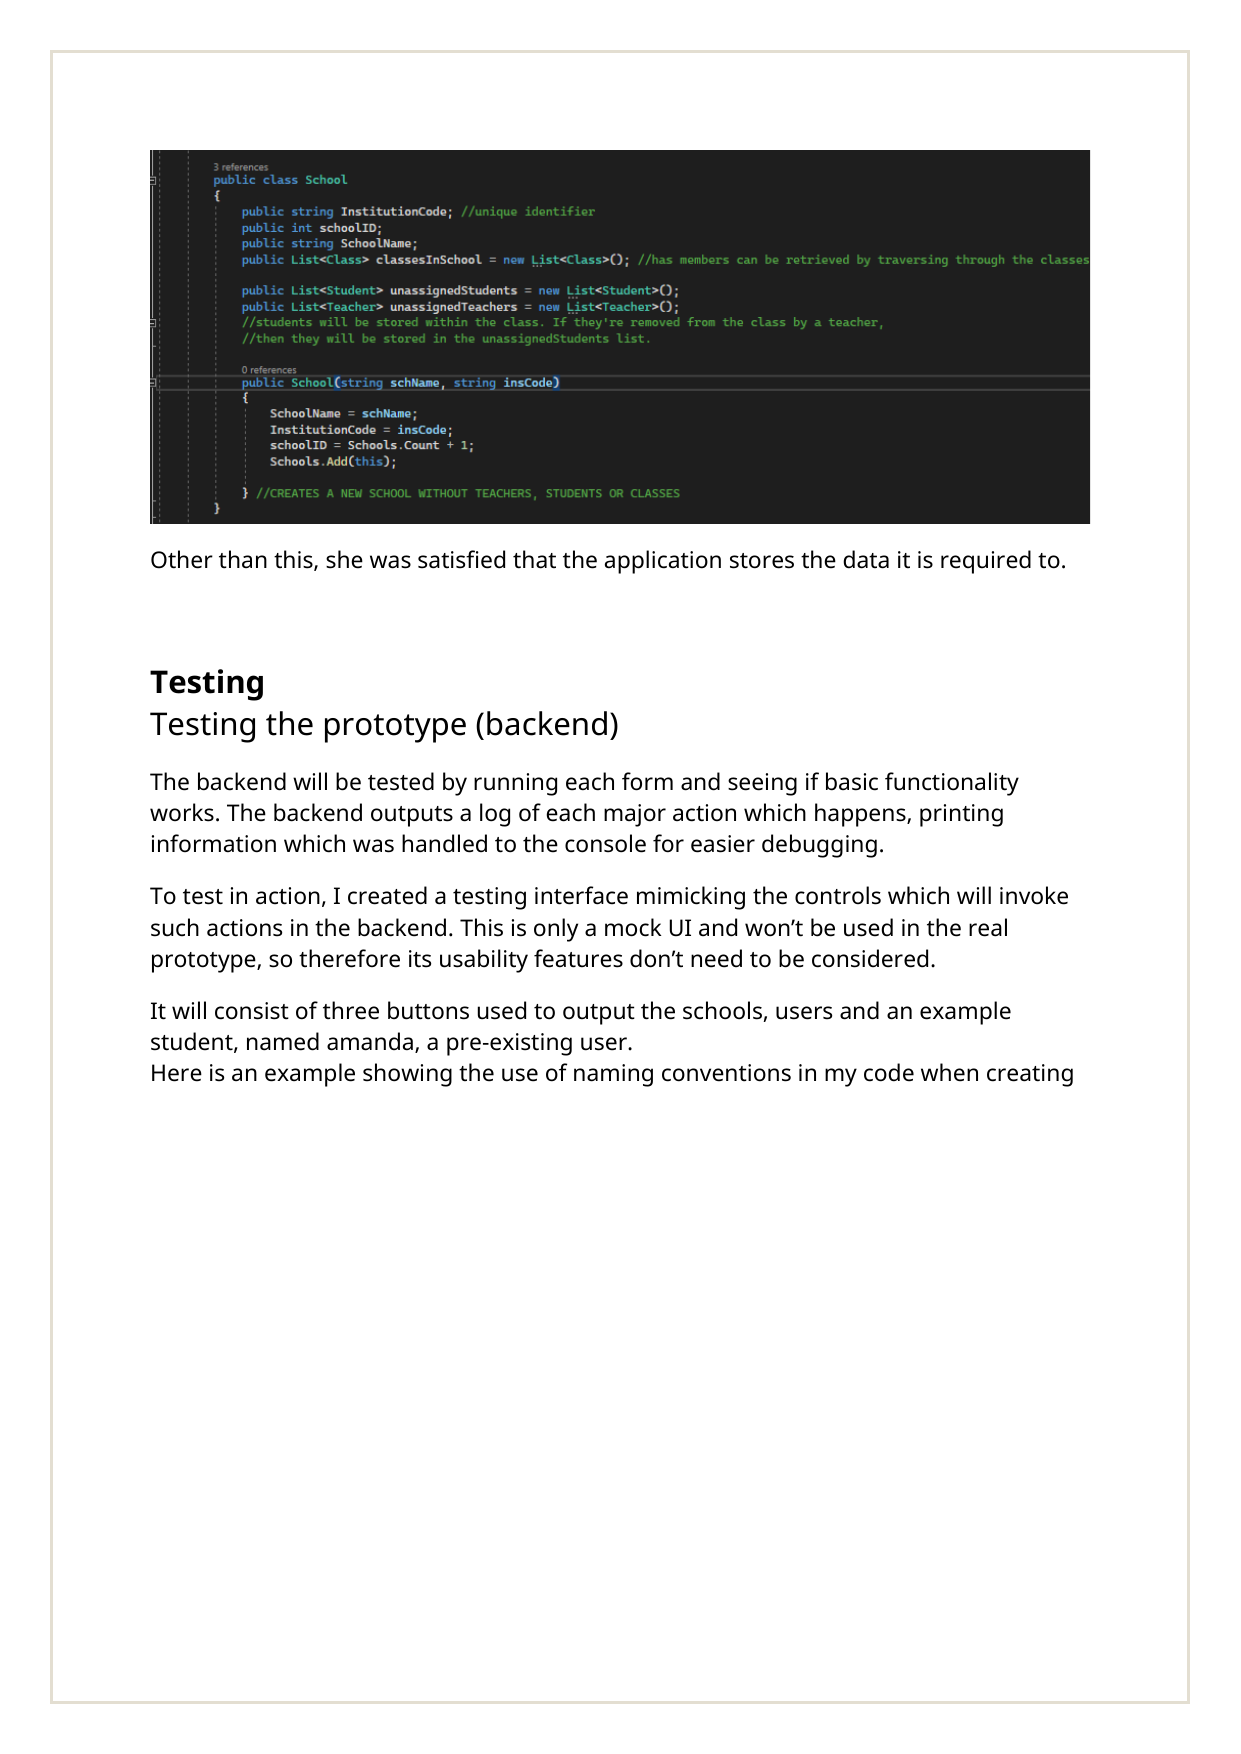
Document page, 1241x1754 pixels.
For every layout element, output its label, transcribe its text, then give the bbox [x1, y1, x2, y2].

picture [150, 150, 1091, 524]
text Other than this, she was satisfied that the application stores the data it is required to. [150, 544, 1090, 575]
text It will consist of three buttons used to output the schools, users and an example student, named amanda, a pre-existing user. Here is an example showing the use of naming conventions in my code when creating these controls: [150, 995, 1090, 1088]
text Testing Testing the prototype (backend) [150, 659, 1090, 745]
text The backend will be tested by running each form and seeing if basic functionality works. The backend outputs a log of each major action which happens, printing information which was handled to the console for easier debugging. [150, 766, 1090, 859]
text To test in action, I created a testing interface mimicking the controls which will invoke such actions in the backend. This is only a mock UI and won’t be used in the real prototype, so therefore its usability features don’t need to be considered. [150, 880, 1090, 974]
